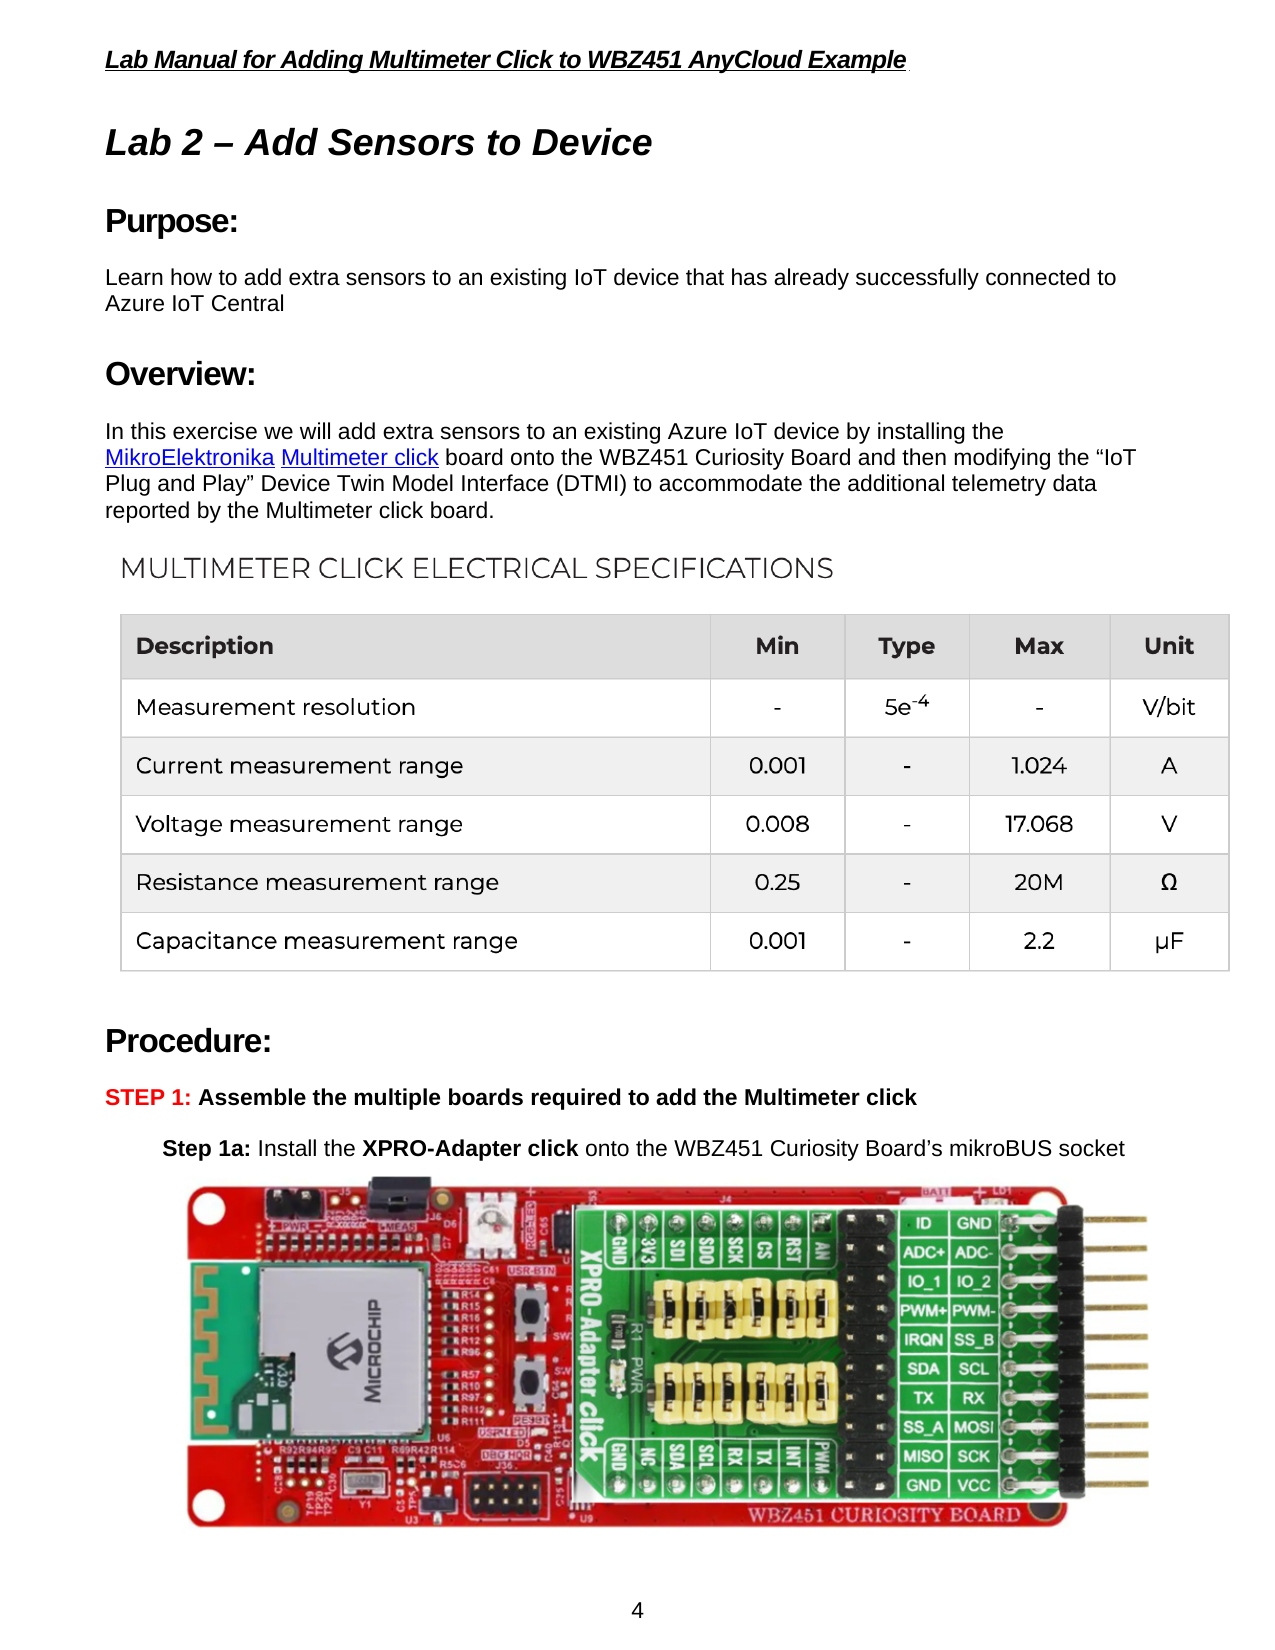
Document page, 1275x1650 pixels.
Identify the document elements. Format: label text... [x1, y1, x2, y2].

subtitle Lab 2 – Add Sensors to Device [105, 120, 1170, 163]
picture [180, 1174, 1155, 1533]
text Purpose: [105, 201, 1166, 239]
text Overview: [105, 354, 421, 393]
text STEP 1: Assemble the multiple boards required to add the Multimeter click [105, 1084, 1170, 1110]
text Learn how to add extra sensors to an existing IoT device that has already successfully connected to Azure IoT Central [105, 264, 1170, 317]
text Step 1a: Install the XPRO-Adapter click onto the WBZ451 Curiosity Board’s mikroBUS socket [162, 1135, 1170, 1162]
picture [105, 548, 1240, 984]
text Procedure: [105, 1021, 1170, 1059]
text In this exercise we will add extra sensors to an existing Azure IoT device by installing the MikroElektronika Multimeter click board onto the WBZ451 Curiosity Board and then modifying the “IoT Plug and Play” Device Twin Model Interface (DTMI) to accommodate the additional telemetry data reported by the Multimeter click board. [105, 418, 1170, 523]
